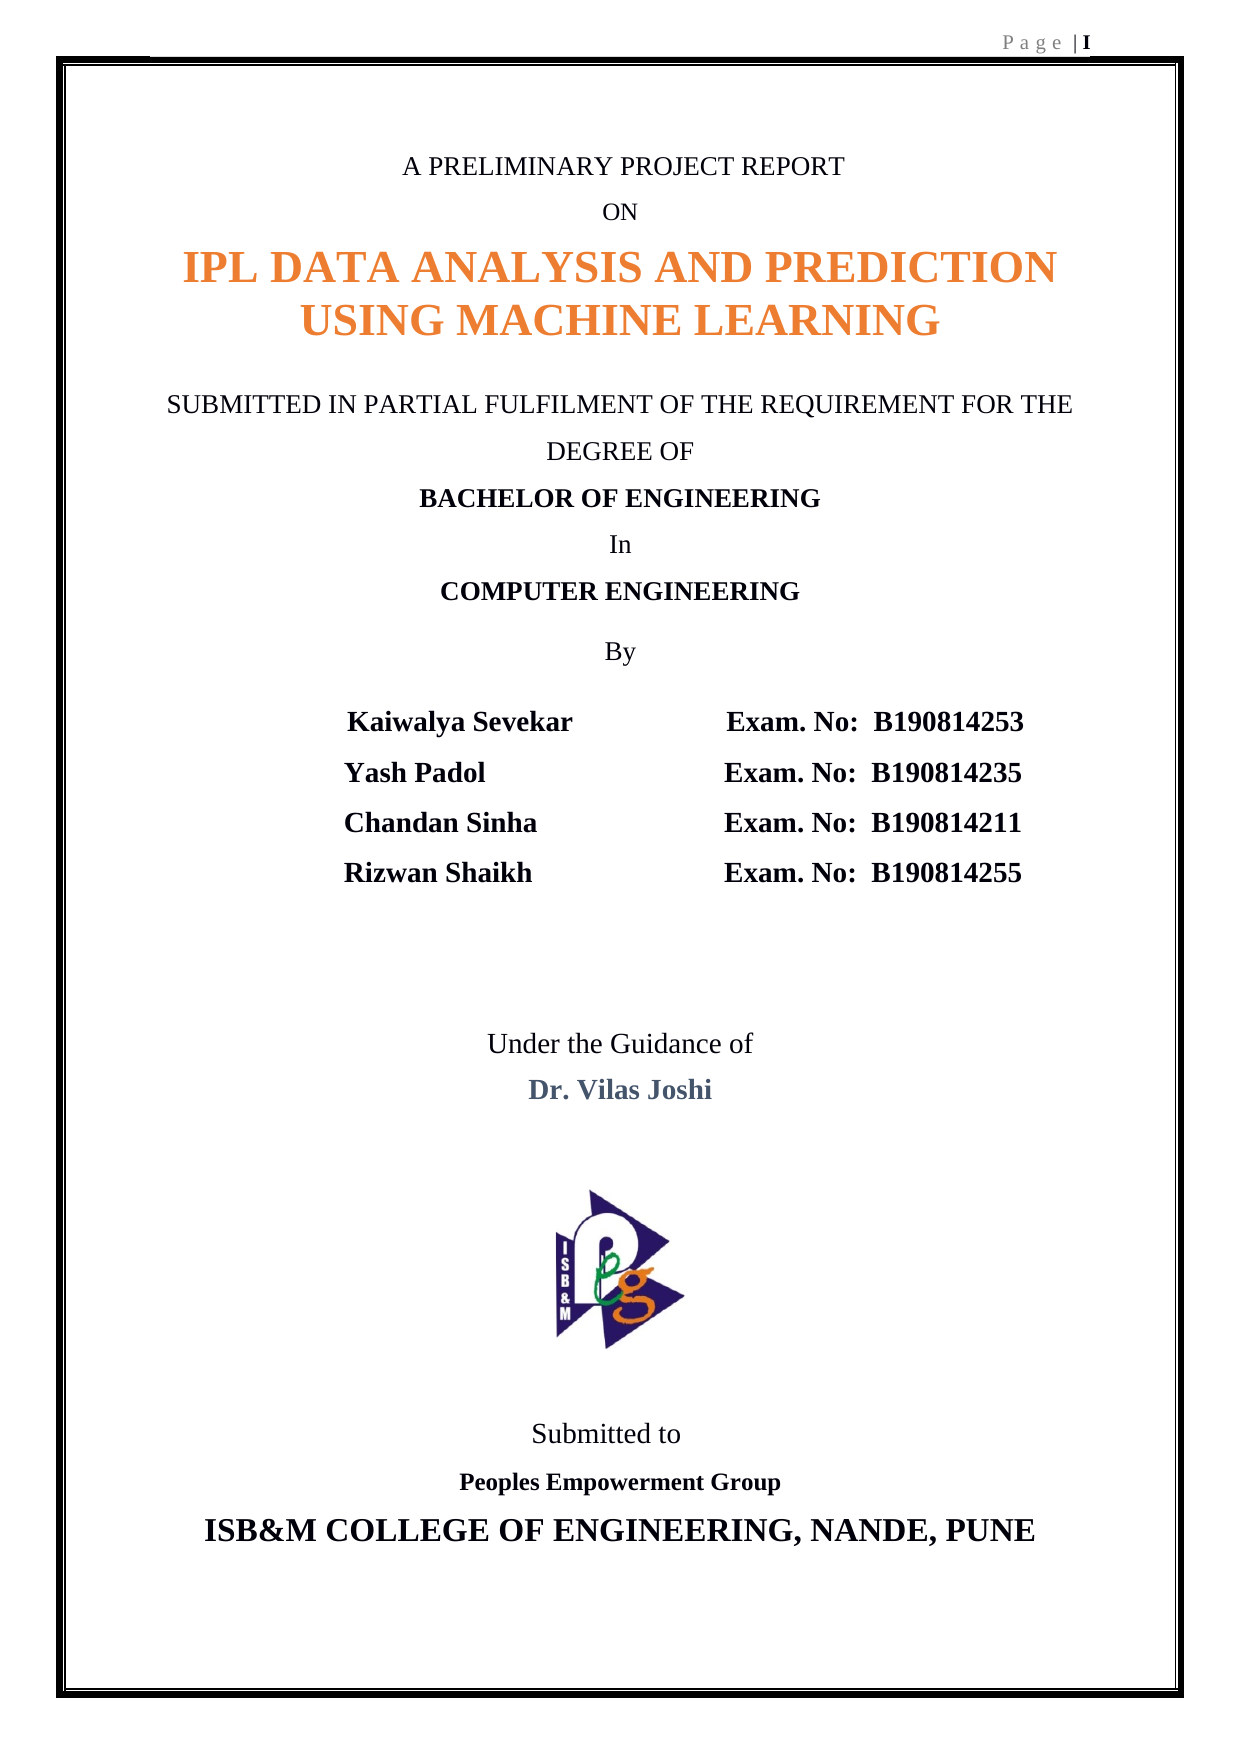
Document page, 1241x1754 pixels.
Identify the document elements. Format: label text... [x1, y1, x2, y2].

text ISB&M COLLEGE OF ENGINEERING, NANDE, PUNE [150, 1510, 1090, 1548]
text Kaiwalya Sevekar Exam. No: B190814253 [150, 704, 1090, 738]
text Peoples Empowerment Group [150, 1467, 1090, 1495]
text SUBMITTED IN PARTIAL FULFILMENT OF THE REQUIREMENT FOR THE DEGREE OF [150, 388, 1090, 466]
text Chandan Sinha Exam. No: B190814211 [150, 805, 1090, 838]
picture [555, 1189, 685, 1349]
text BACHELOR OF ENGINEERING [150, 482, 1090, 513]
text A PRELIMINARY PROJECT REPORT [150, 150, 1090, 181]
text Submitted to [122, 1416, 1090, 1450]
text In [150, 528, 1090, 559]
text By [150, 635, 1090, 666]
text Yash Padol Exam. No: B190814235 [150, 755, 1090, 788]
text ON [150, 197, 1090, 225]
text COMPUTER ENGINEERING [150, 575, 1090, 606]
text IPL DATA ANALYSIS AND PREDICTION USING MACHINE LEARNING [150, 240, 1090, 345]
text Under the Guidance of [150, 1026, 1090, 1060]
text Rizwan Shaikh Exam. No: B190814255 [150, 855, 1090, 889]
text Dr. Vilas Joshi [150, 1072, 1090, 1106]
